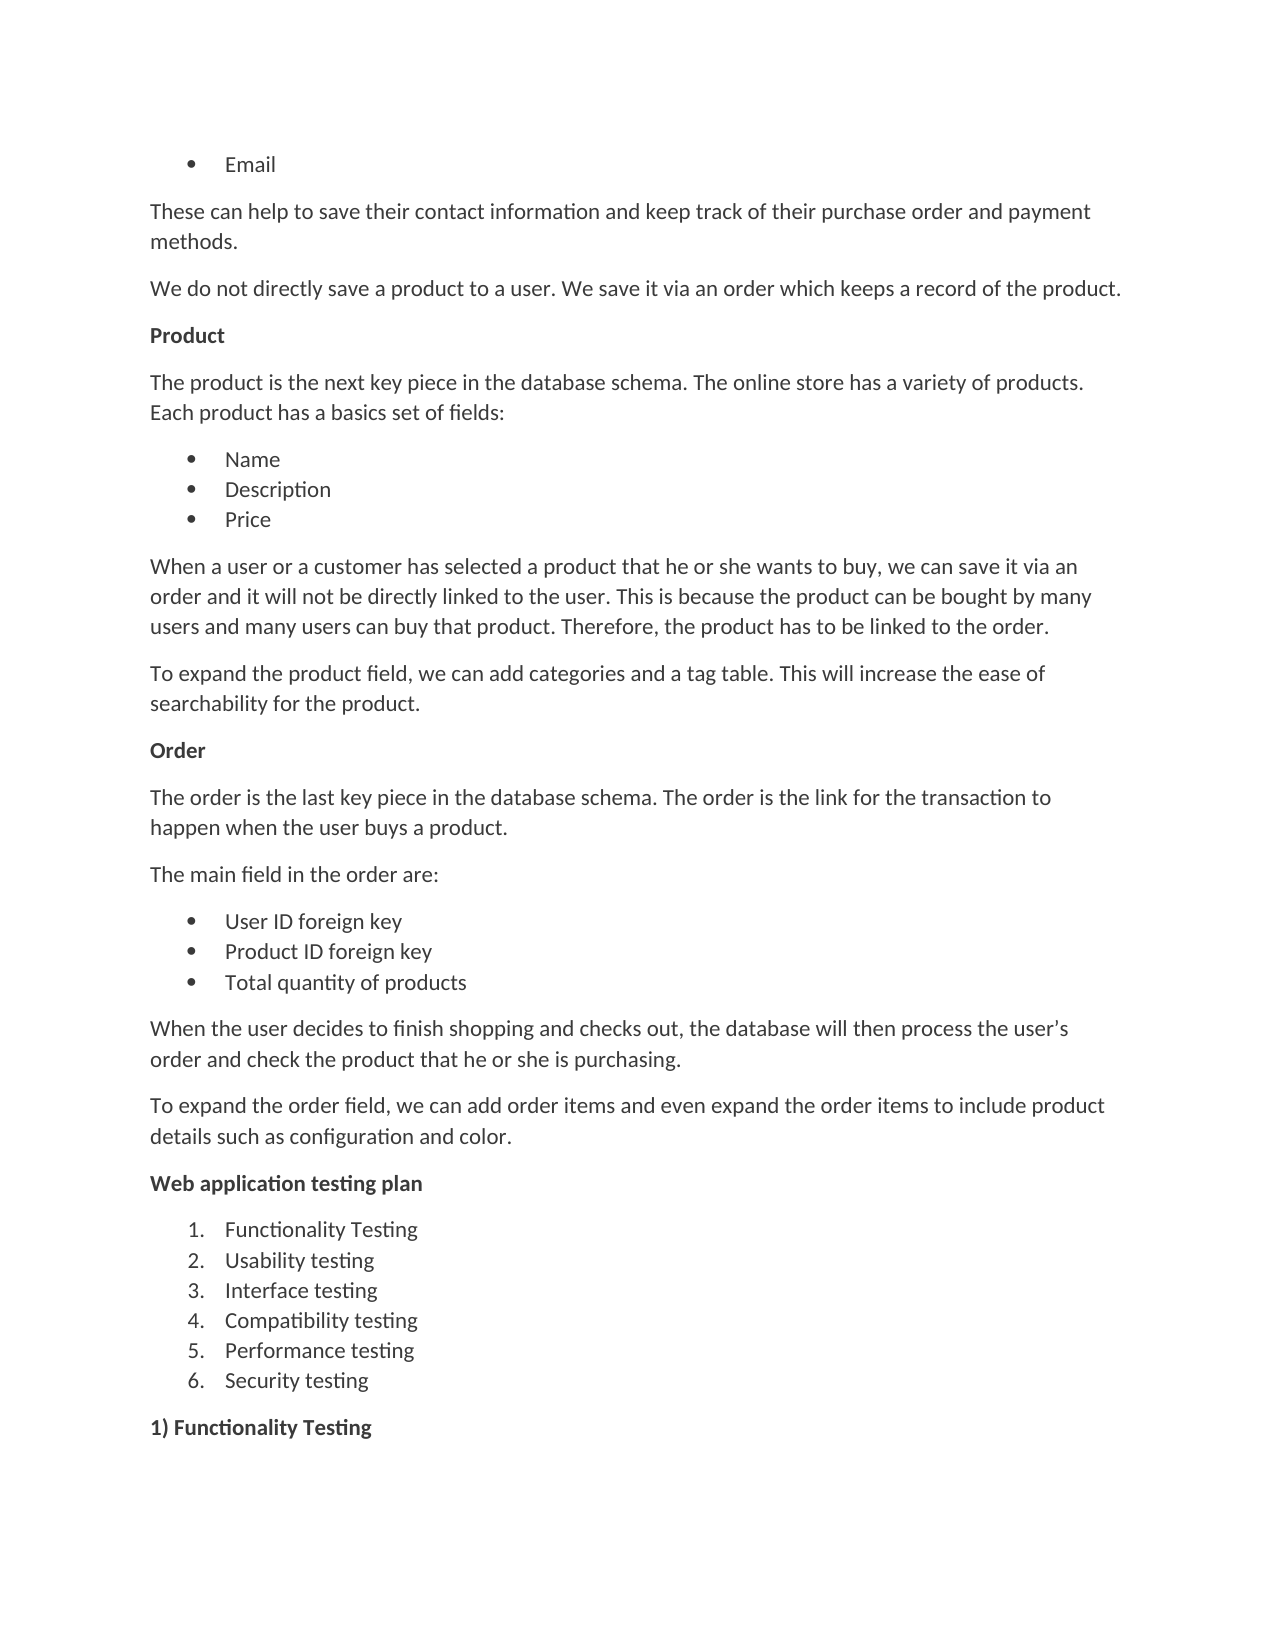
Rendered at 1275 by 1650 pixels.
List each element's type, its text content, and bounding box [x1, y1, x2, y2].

text We do not directly save a product to a user. We save it via an order which keeps a record of the product. [150, 274, 1125, 302]
text To expand the product field, we can add categories and a tag table. This will increase the ease of searchability for the product. [150, 659, 1125, 718]
list Description [187, 475, 1125, 503]
list User ID foreign key [187, 907, 1125, 935]
text The order is the last key piece in the database schema. The order is the link for the transaction to happen when the user buys a product. [150, 783, 1125, 842]
list Security testing [187, 1367, 1125, 1395]
list Total quantity of products [187, 968, 1125, 996]
list Compatibility testing [187, 1306, 1125, 1334]
text Web application testing plan [150, 1169, 1125, 1197]
text Order [150, 736, 1125, 764]
text When the user decides to finish shopping and checks out, the database will then process the user’s order and check the product that he or she is purchasing. [150, 1014, 1125, 1073]
list Functionality Testing [187, 1216, 1125, 1244]
text The product is the next key piece in the database schema. The online store has a variety of products. Each product has a basics set of fields: [150, 368, 1125, 426]
text These can help to save their contact information and keep track of their purchase order and payment methods. [150, 197, 1125, 255]
text 1) Functionality Testing [150, 1413, 1125, 1442]
text To expand the order field, we can add order items and even expand the order items to include product details such as configuration and color. [150, 1092, 1125, 1150]
list Name [187, 445, 1125, 473]
list Performance testing [187, 1336, 1125, 1364]
list Interface testing [187, 1276, 1125, 1304]
text When a user or a customer has selected a product that he or she wants to buy, we can save it via an order and it will not be directly linked to the user. This is because the product can be bought by many users and many users can buy that product. Therefore, the product has to be linked to the order. [150, 552, 1125, 641]
list Email [187, 150, 1125, 178]
text Product [150, 321, 1125, 349]
list Usability testing [187, 1246, 1125, 1274]
list Product ID foreign key [187, 937, 1125, 966]
text The main field in the order are: [150, 860, 1125, 888]
list Price [187, 505, 1125, 533]
